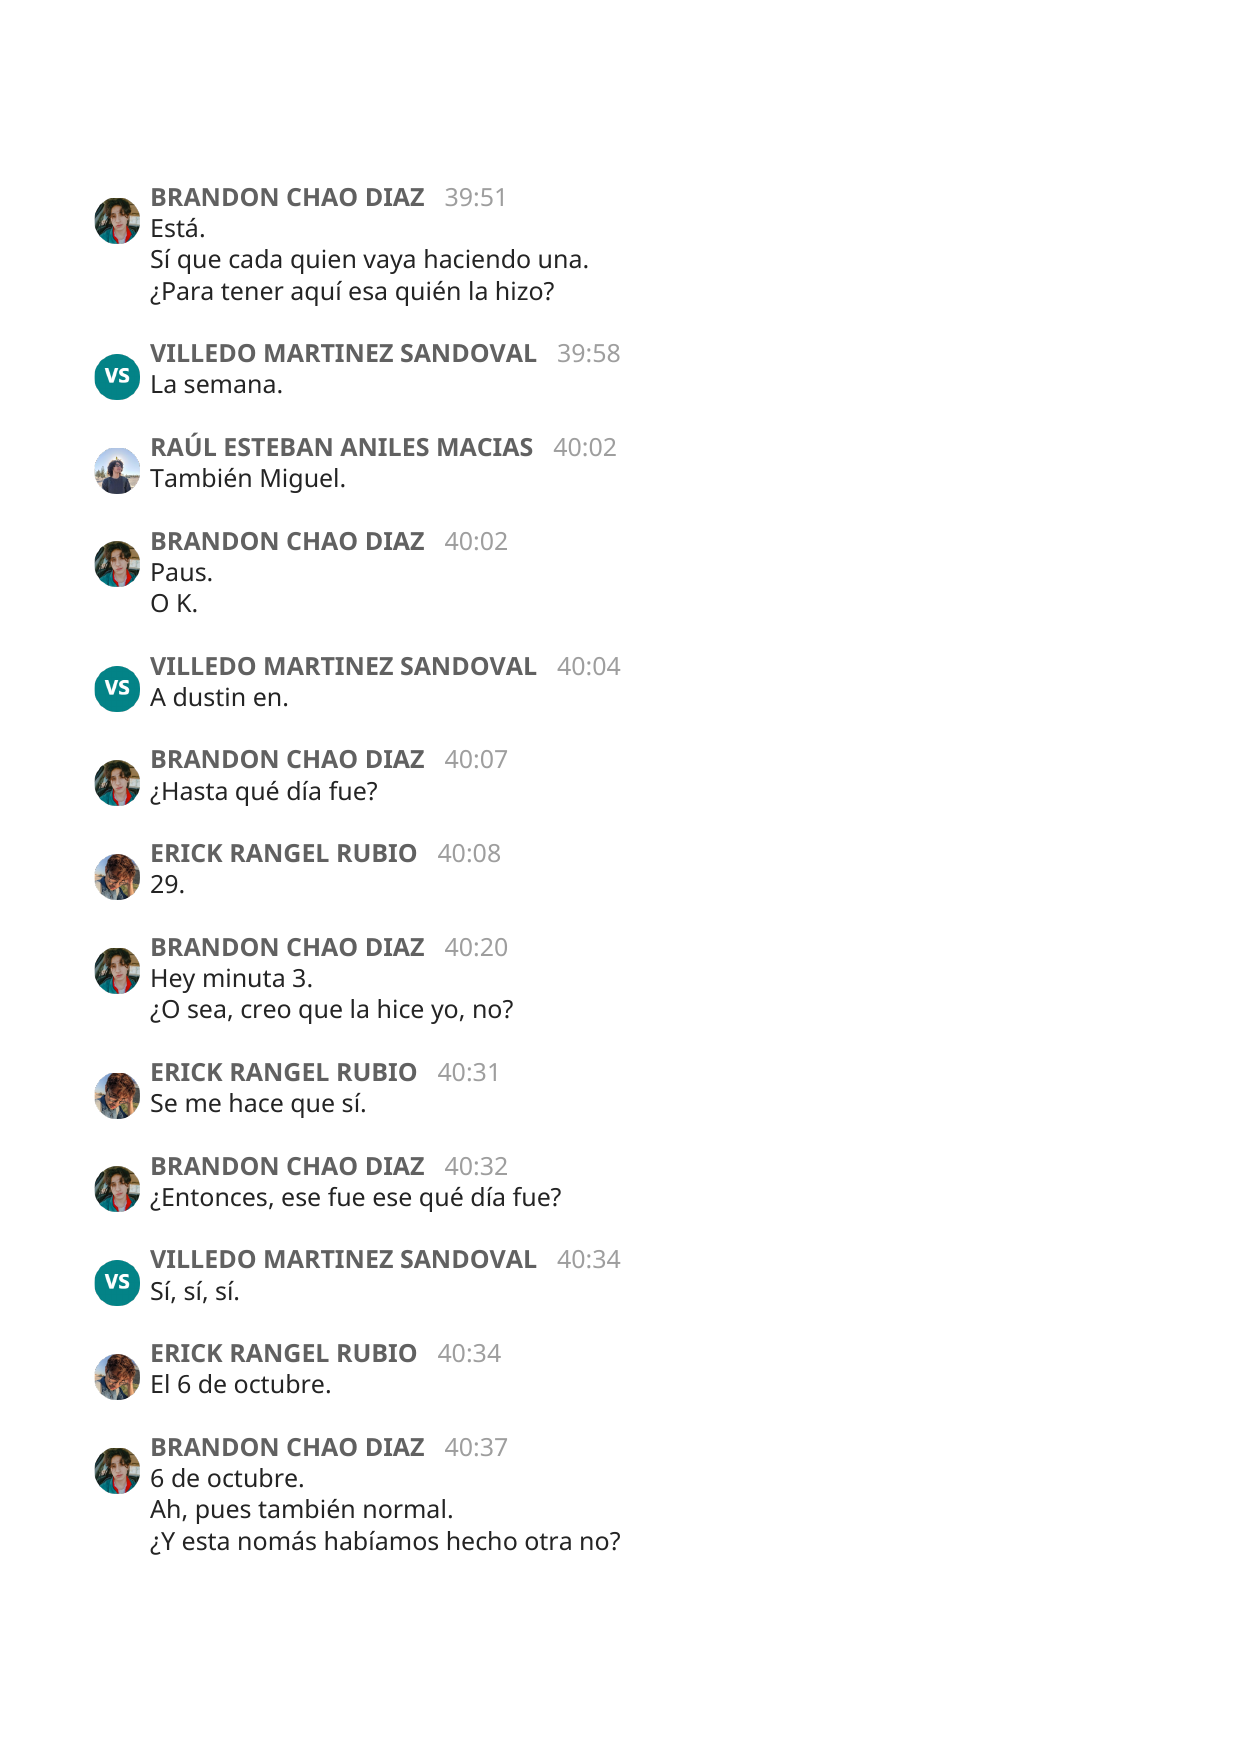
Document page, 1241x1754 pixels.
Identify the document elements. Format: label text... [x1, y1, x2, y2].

picture [94, 760, 140, 806]
picture [94, 198, 140, 244]
text BRANDON CHAO DIAZ 40:02 Paus. O K. [150, 494, 1090, 619]
text ERICK RANGEL RUBIO 40:34 El 6 de octubre. [150, 1306, 1090, 1400]
text VILLEDO MARTINEZ SANDOVAL 40:04 A dustin en. [150, 619, 1090, 712]
text ERICK RANGEL RUBIO 40:31 Se me hace que sí. [150, 1025, 1090, 1119]
picture [94, 354, 140, 400]
picture [94, 854, 140, 900]
text BRANDON CHAO DIAZ 40:32 ¿Entonces, ese fue ese qué día fue? [150, 1119, 1090, 1212]
picture [94, 948, 140, 994]
text BRANDON CHAO DIAZ 40:20 Hey minuta 3. ¿O sea, creo que la hice yo, no? [150, 900, 1090, 1025]
text BRANDON CHAO DIAZ 39:51 Está. Sí que cada quien vaya haciendo una. ¿Para tener aquí esa quién la hizo? [150, 150, 1090, 306]
picture [94, 448, 140, 494]
picture [94, 1448, 140, 1494]
picture [94, 1260, 140, 1306]
text BRANDON CHAO DIAZ 40:37 6 de octubre. Ah, pues también normal. ¿Y esta nomás habíamos hecho otra no? [150, 1400, 1090, 1556]
picture [94, 1073, 140, 1119]
picture [94, 1354, 140, 1400]
text VILLEDO MARTINEZ SANDOVAL 39:58 La semana. [150, 306, 1090, 400]
text BRANDON CHAO DIAZ 40:07 ¿Hasta qué día fue? [150, 712, 1090, 806]
text VILLEDO MARTINEZ SANDOVAL 40:34 Sí, sí, sí. [150, 1212, 1090, 1306]
picture [94, 1166, 140, 1212]
picture [94, 666, 140, 712]
picture [94, 541, 140, 587]
text RAÚL ESTEBAN ANILES MACIAS 40:02 También Miguel. [150, 400, 1090, 494]
text ERICK RANGEL RUBIO 40:08 29. [150, 806, 1090, 900]
